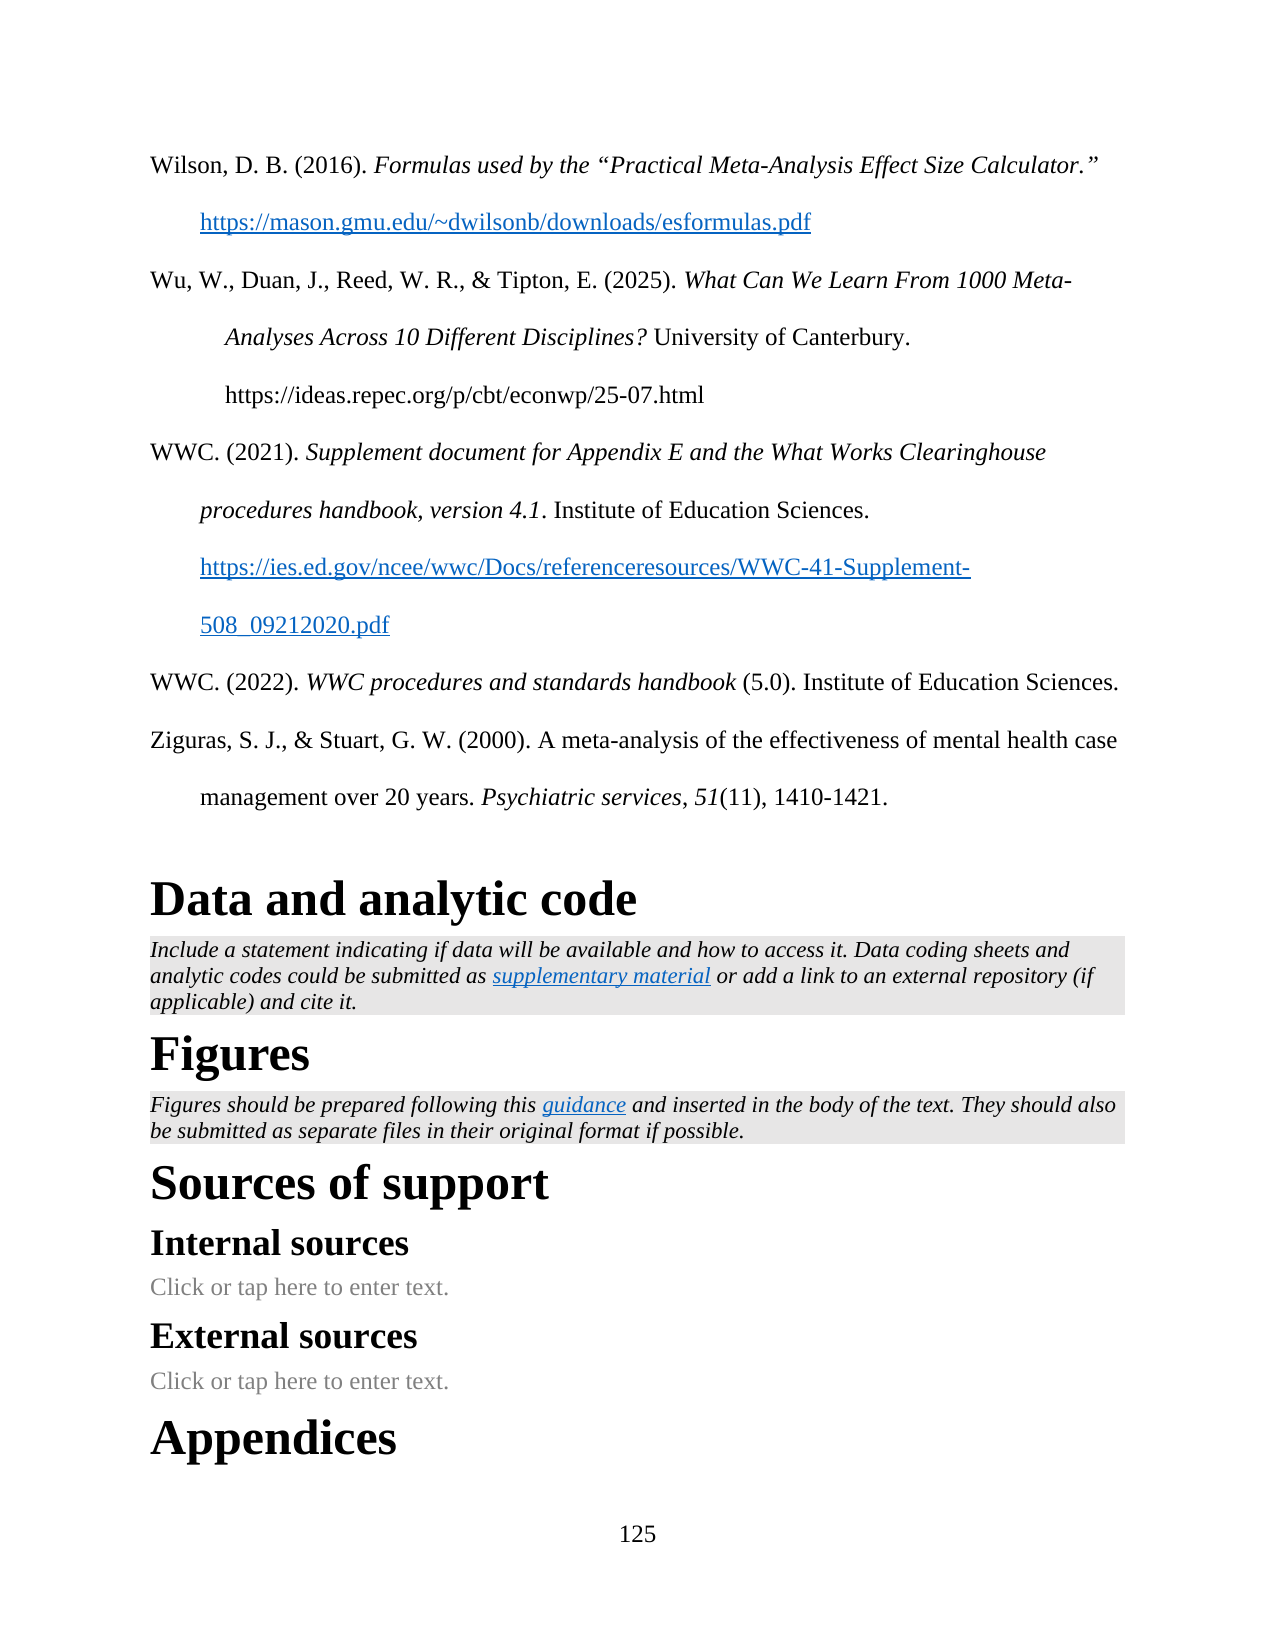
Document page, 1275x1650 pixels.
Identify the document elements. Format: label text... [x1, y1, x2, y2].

subtitle Appendices [150, 1407, 1125, 1465]
text WWC. (2022). WWC procedures and standards handbook (5.0). Institute of Education Sciences. [150, 667, 1125, 696]
subtitle Sources of support [150, 1153, 1125, 1211]
subtitle External sources [150, 1314, 1125, 1357]
text Wu, W., Duan, J., Reed, W. R., & Tipton, E. (2025). What Can We Learn From 1000 Meta-Analyses Across 10 Different Disciplines? University of Canterbury. https://ideas.repec.org/p/cbt/econwp/25-07.html [150, 265, 1125, 409]
text WWC. (2021). Supplement document for Appendix E and the What Works Clearinghouse procedures handbook, version 4.1. Institute of Education Sciences. https://ies.ed.gov/ncee/wwc/Docs/referenceresources/WWC-41-Supplement-508_09212020.pdf [150, 437, 1125, 639]
subtitle Include a statement indicating if data will be available and how to access it. Data coding sheets and analytic codes could be submitted as supplementary material or add a link to an external repository (if applicable) and cite it. [150, 936, 1125, 1015]
subtitle Data and analytic code [150, 869, 1125, 926]
subtitle Figures [150, 1024, 1125, 1082]
subtitle Figures should be prepared following this guidance and inserted in the body of the text. They should also be submitted as separate files in their original format if possible. [150, 1091, 1125, 1144]
text Ziguras, S. J., & Stuart, G. W. (2000). A meta-analysis of the effectiveness of mental health case management over 20 years. Psychiatric services, 51(11), 1410-1421. [150, 725, 1125, 811]
subtitle Internal sources [150, 1220, 1125, 1263]
text Wilson, D. B. (2016). Formulas used by the “Practical Meta-Analysis Effect Size Calculator.” https://mason.gmu.edu/~dwilsonb/downloads/esformulas.pdf [150, 150, 1125, 236]
